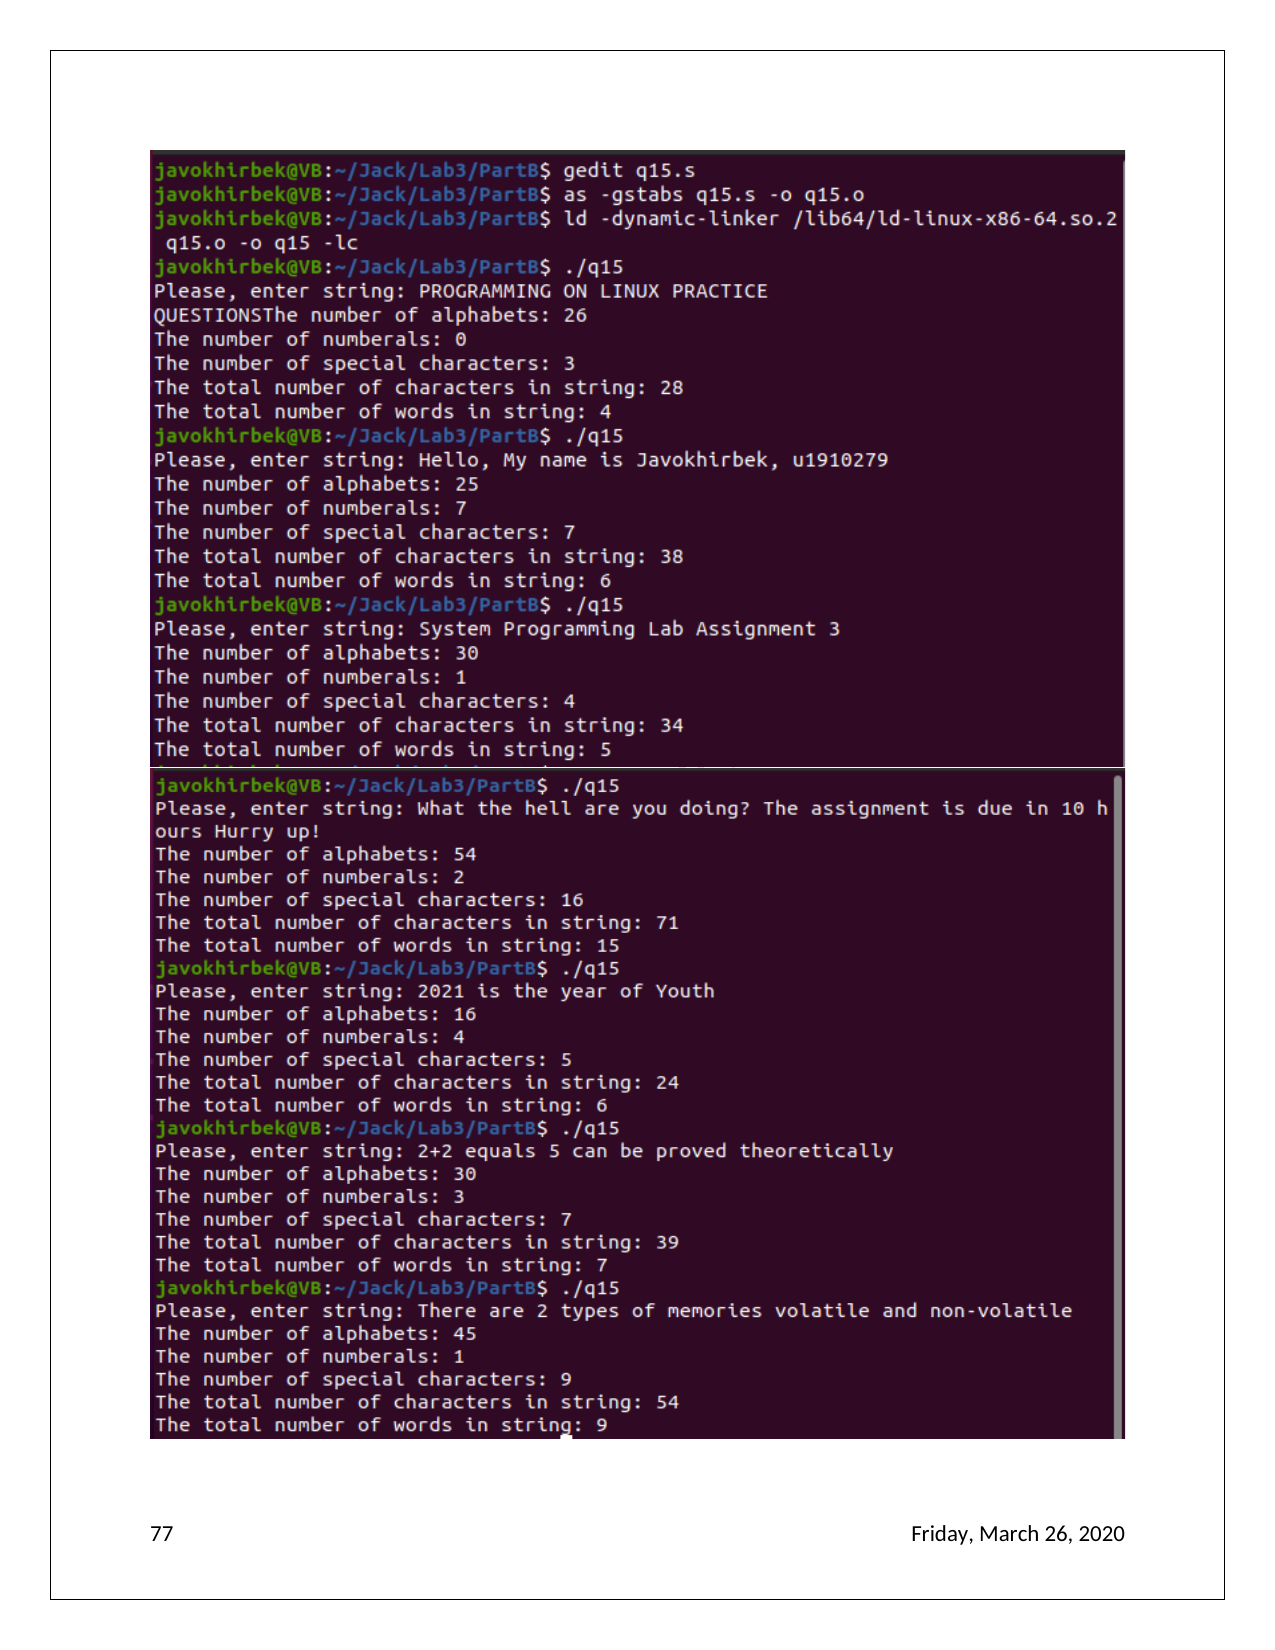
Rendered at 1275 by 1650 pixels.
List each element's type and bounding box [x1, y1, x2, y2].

picture [150, 150, 1125, 767]
picture [150, 768, 1125, 1439]
